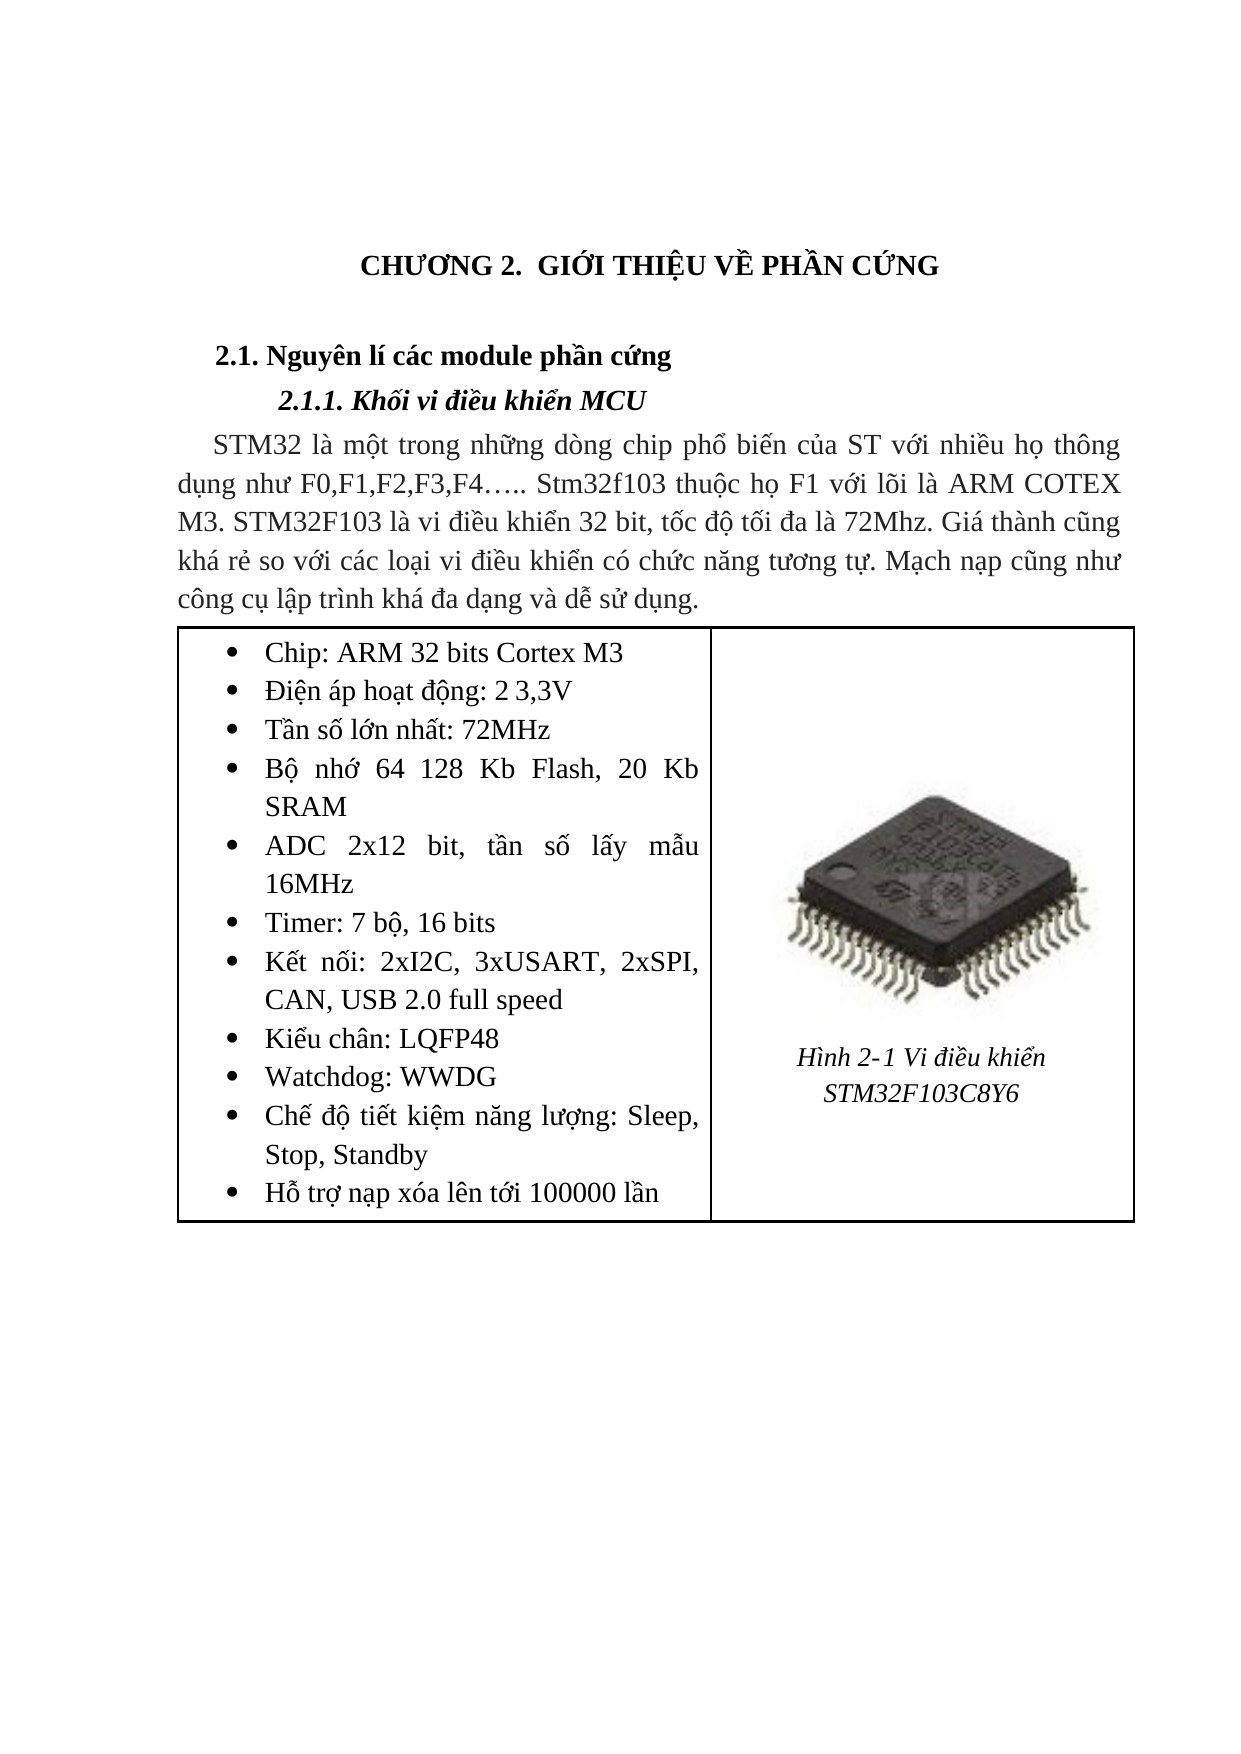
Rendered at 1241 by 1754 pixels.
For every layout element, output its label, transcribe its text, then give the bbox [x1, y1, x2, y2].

picture [760, 781, 1120, 1030]
text STM32 là một trong những dòng chip phổ biến của ST với nhiều họ thông dụng như F0,F1,F2,F3,F4….. Stm32f103 thuộc họ F1 với lõi là ARM COTEX M3. STM32F103 là vi điều khiển 32 bit, tốc độ tối đa là 72Mhz. Giá thành cũng khá rẻ so với các loại vi điều khiển có chức năng tương tự. Mạch nạp cũng như công cụ lập trình khá đa dạng và dễ sử dụng. [177, 427, 1122, 615]
subtitle GIỚI THIỆU VỀ PHẦN CỨNG [177, 248, 1122, 282]
subtitle Nguyên lí các module phần cứng [214, 338, 1122, 371]
subtitle Khối vi điều khiển MCU [243, 383, 1122, 416]
table_header Chip: ARM 32 bits Cortex M3 Điện áp hoạt động: 2 3,3V Tần số lớn nhất: 72MHz Bộ nhớ 64 128 Kb Flash, 20 Kb SRAM ADC 2x12 bit, tần số lấy mẫu 16MHz Timer: 7 bộ, 16 bits Kết nối: 2xI2C, 3xUSART, 2xSPI, CAN, USB 2.0 full speed Kiểu chân: LQFP48 Watchdog: WWDG Chế độ tiết kiệm năng lượng: Sleep, Stop, Standby Hỗ trợ nạp xóa lên tới 100000 lần [179, 629, 710, 1220]
